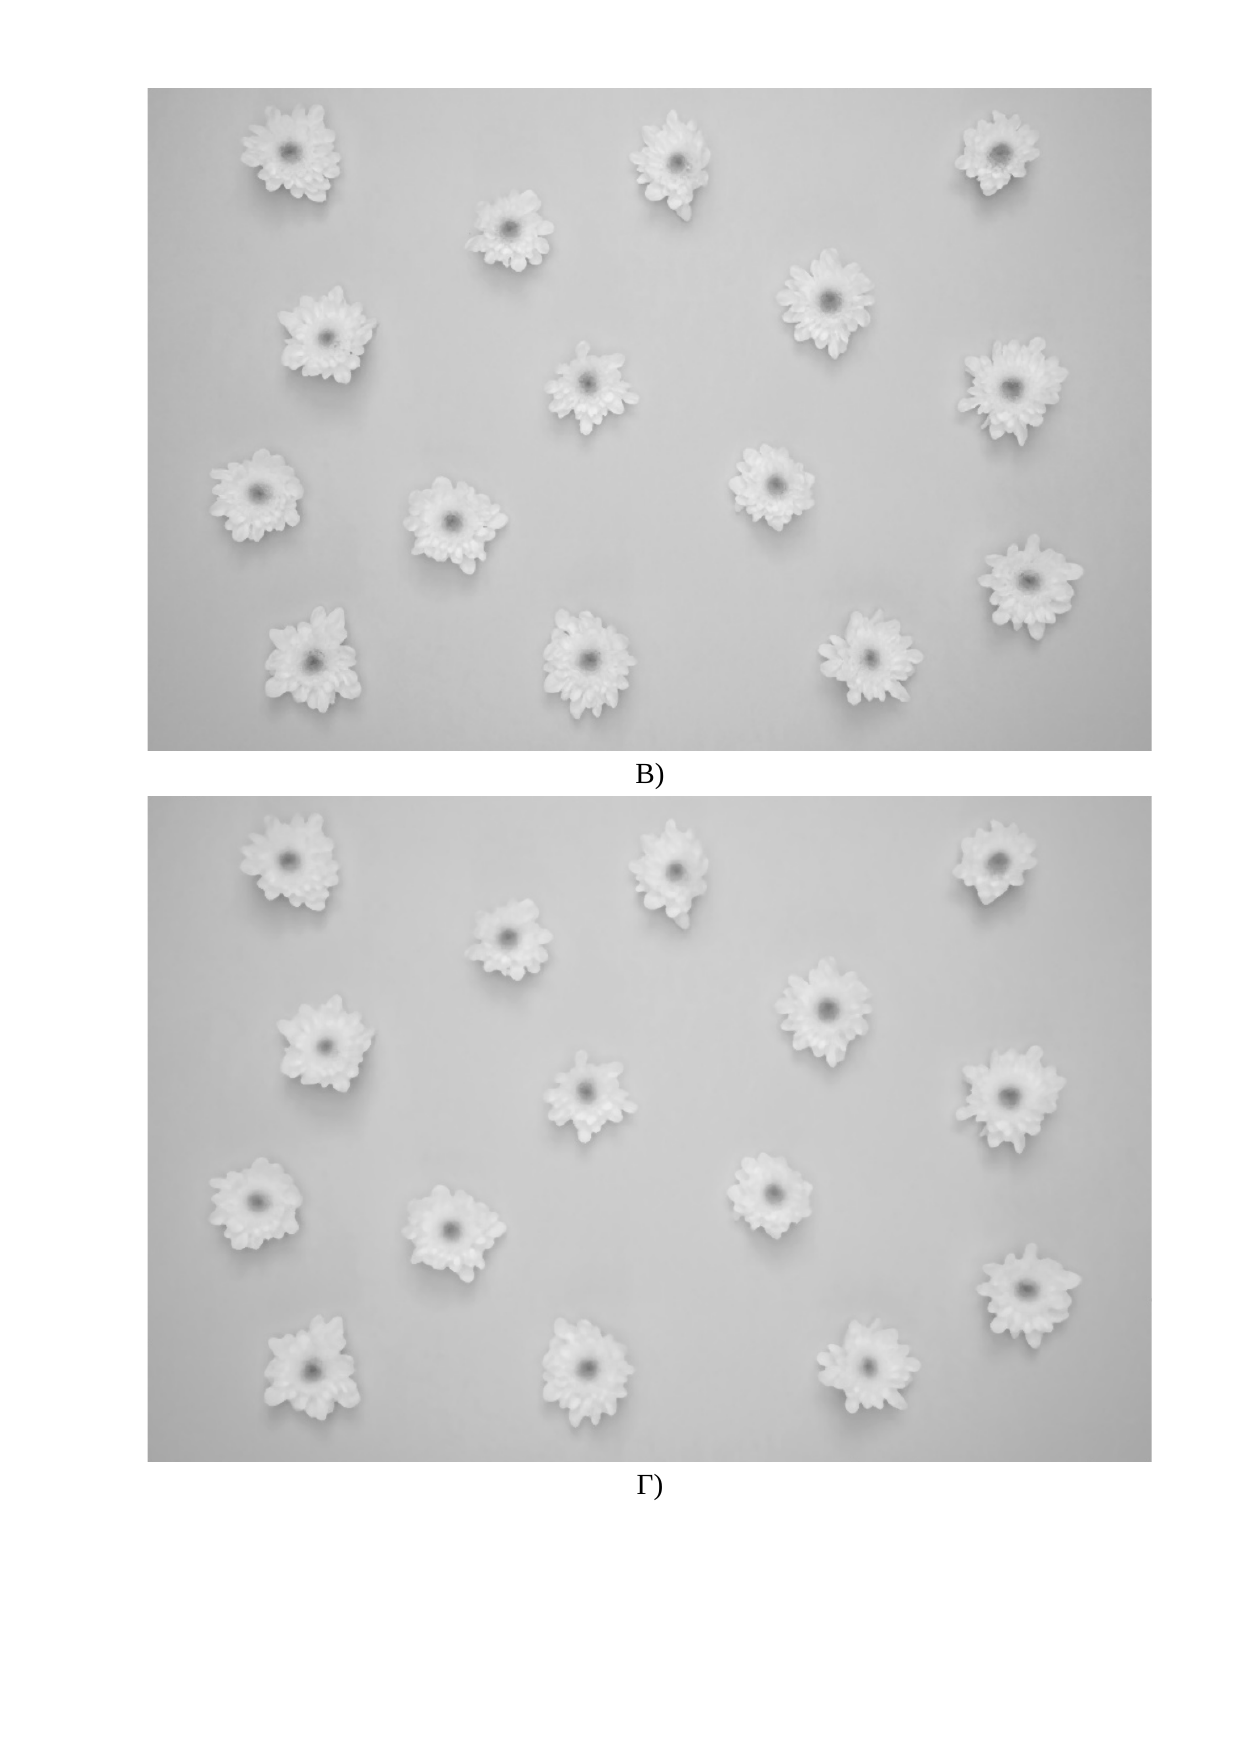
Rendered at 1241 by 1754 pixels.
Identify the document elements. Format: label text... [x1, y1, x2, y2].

text Г) [148, 1467, 1152, 1501]
text В) [148, 757, 1152, 790]
picture [147, 796, 1152, 1462]
picture [147, 88, 1152, 751]
